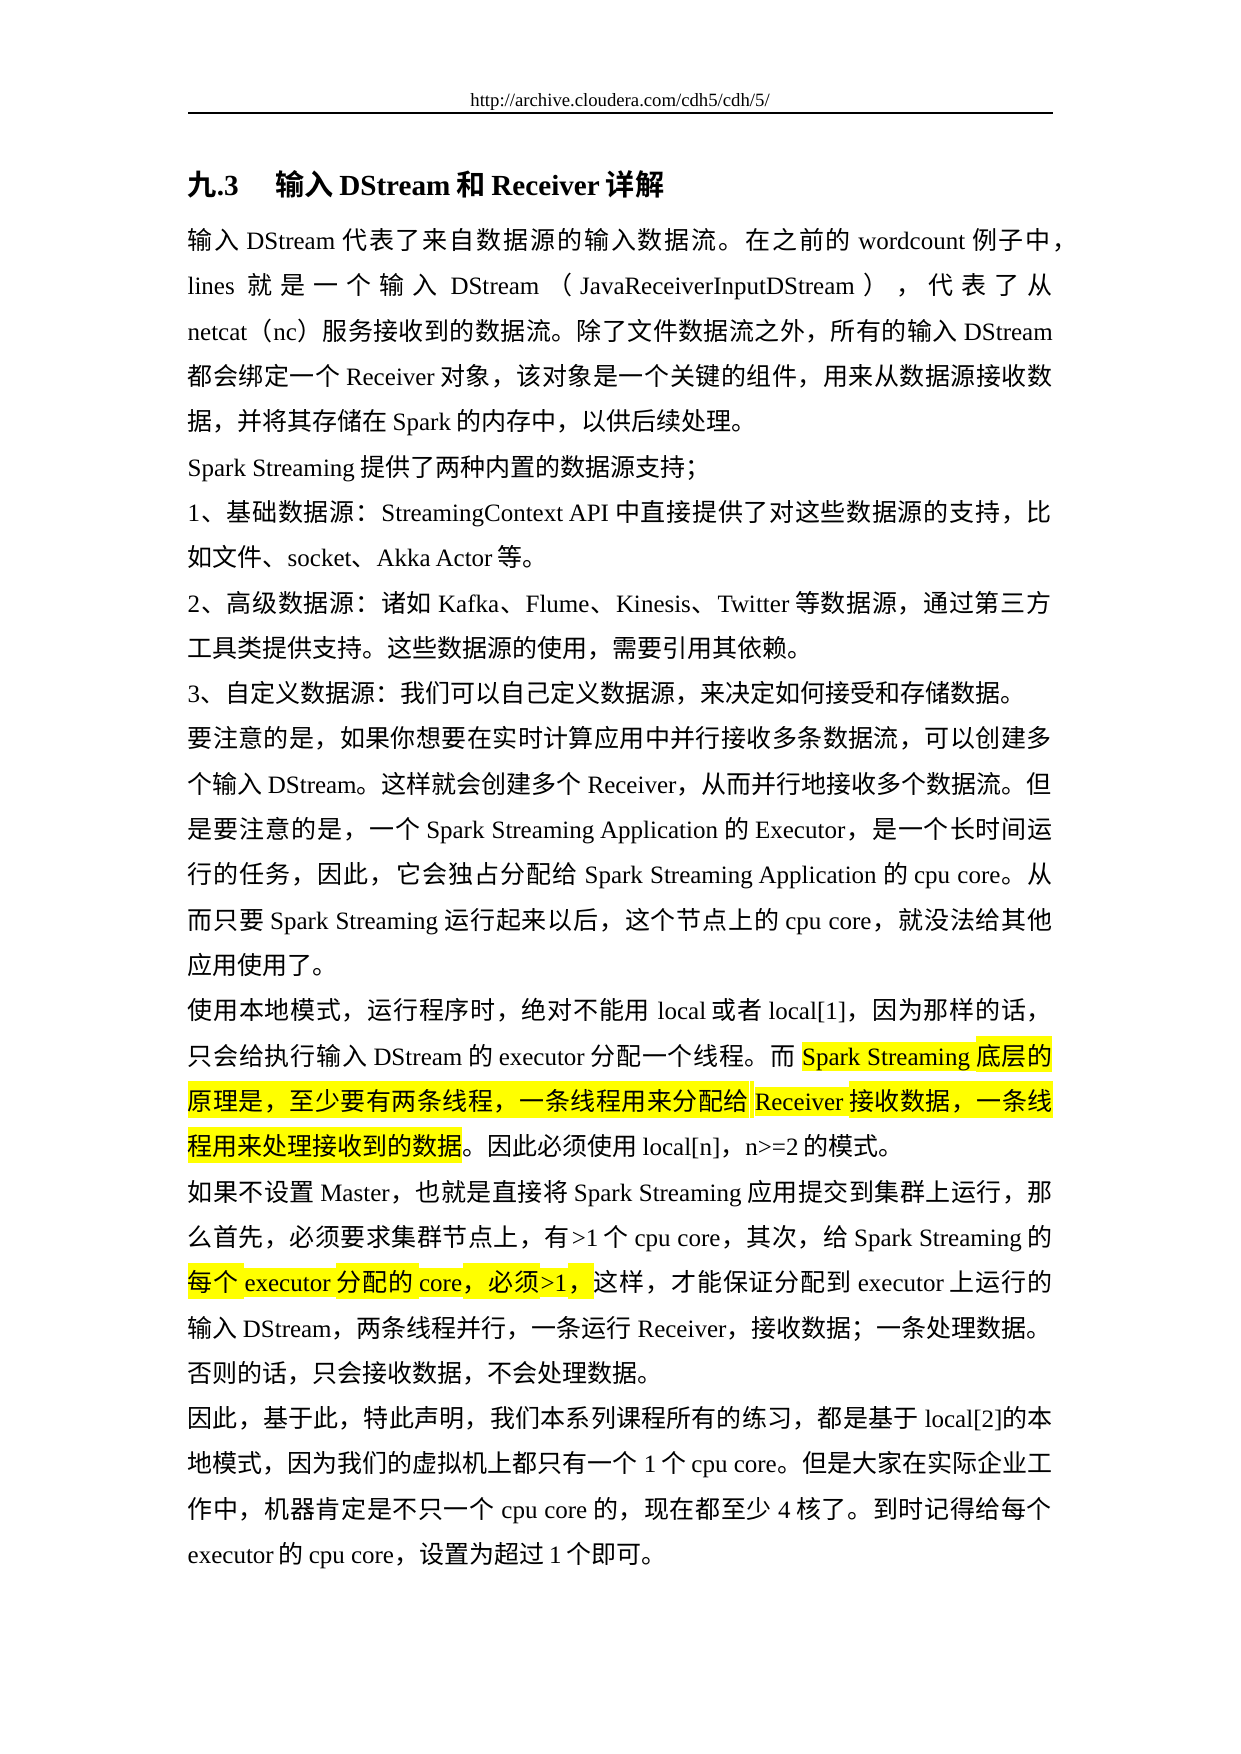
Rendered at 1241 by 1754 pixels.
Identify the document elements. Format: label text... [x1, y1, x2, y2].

text 如果不设置Master，也就是直接将Spark Streaming应用提交到集群上运行，那么首先，必须要求集群节点上，有>1个cpu core，其次，给Spark Streaming的每个executor分配的core，必须>1，这样，才能保证分配到executor上运行的输入DStream，两条线程并行，一条运行Receiver，接收数据；一条处理数据。否则的话，只会接收数据，不会处理数据。 [187, 1172, 1053, 1389]
text 2、高级数据源：诸如Kafka、Flume、Kinesis、Twitter等数据源，通过第三方工具类提供支持。这些数据源的使用，需要引用其依赖。 [187, 583, 1053, 664]
text 要注意的是，如果你想要在实时计算应用中并行接收多条数据流，可以创建多个输入DStream。这样就会创建多个Receiver，从而并行地接收多个数据流。但是要注意的是，一个Spark Streaming Application的Executor，是一个长时间运行的任务，因此，它会独占分配给Spark Streaming Application的cpu core。从而只要Spark Streaming运行起来以后，这个节点上的cpu core，就没法给其他应用使用了。 [187, 719, 1053, 982]
text 3、自定义数据源：我们可以自己定义数据源，来决定如何接受和存储数据。 [187, 674, 1053, 710]
text 使用本地模式，运行程序时，绝对不能用local或者local[1]，因为那样的话，只会给执行输入DStream的executor分配一个线程。而Spark Streaming底层的原理是，至少要有两条线程，一条线程用来分配给Receiver接收数据，一条线程用来处理接收到的数据。因此必须使用local[n]，n>=2的模式。 [187, 991, 1053, 1163]
text Spark Streaming提供了两种内置的数据源支持； 1、基础数据源：StreamingContext API中直接提供了对这些数据源的支持，比如文件、socket、Akka Actor等。 [187, 447, 1053, 574]
text 因此，基于此，特此声明，我们本系列课程所有的练习，都是基于local[2]的本地模式，因为我们的虚拟机上都只有一个1个cpu core。但是大家在实际企业工作中，机器肯定是不只一个cpu core的，现在都至少4核了。到时记得给每个executor的cpu core，设置为超过1个即可。 [187, 1399, 1053, 1571]
subtitle 输入DStream和Receiver详解 [187, 162, 1053, 204]
text 输入DStream代表了来自数据源的输入数据流。在之前的wordcount例子中，lines就是一个输入DStream（JavaReceiverInputDStream），代表了从netcat（nc）服务接收到的数据流。除了文件数据流之外，所有的输入DStream都会绑定一个Receiver对象，该对象是一个关键的组件，用来从数据源接收数据，并将其存储在Spark的内存中，以供后续处理。 [187, 221, 1053, 438]
